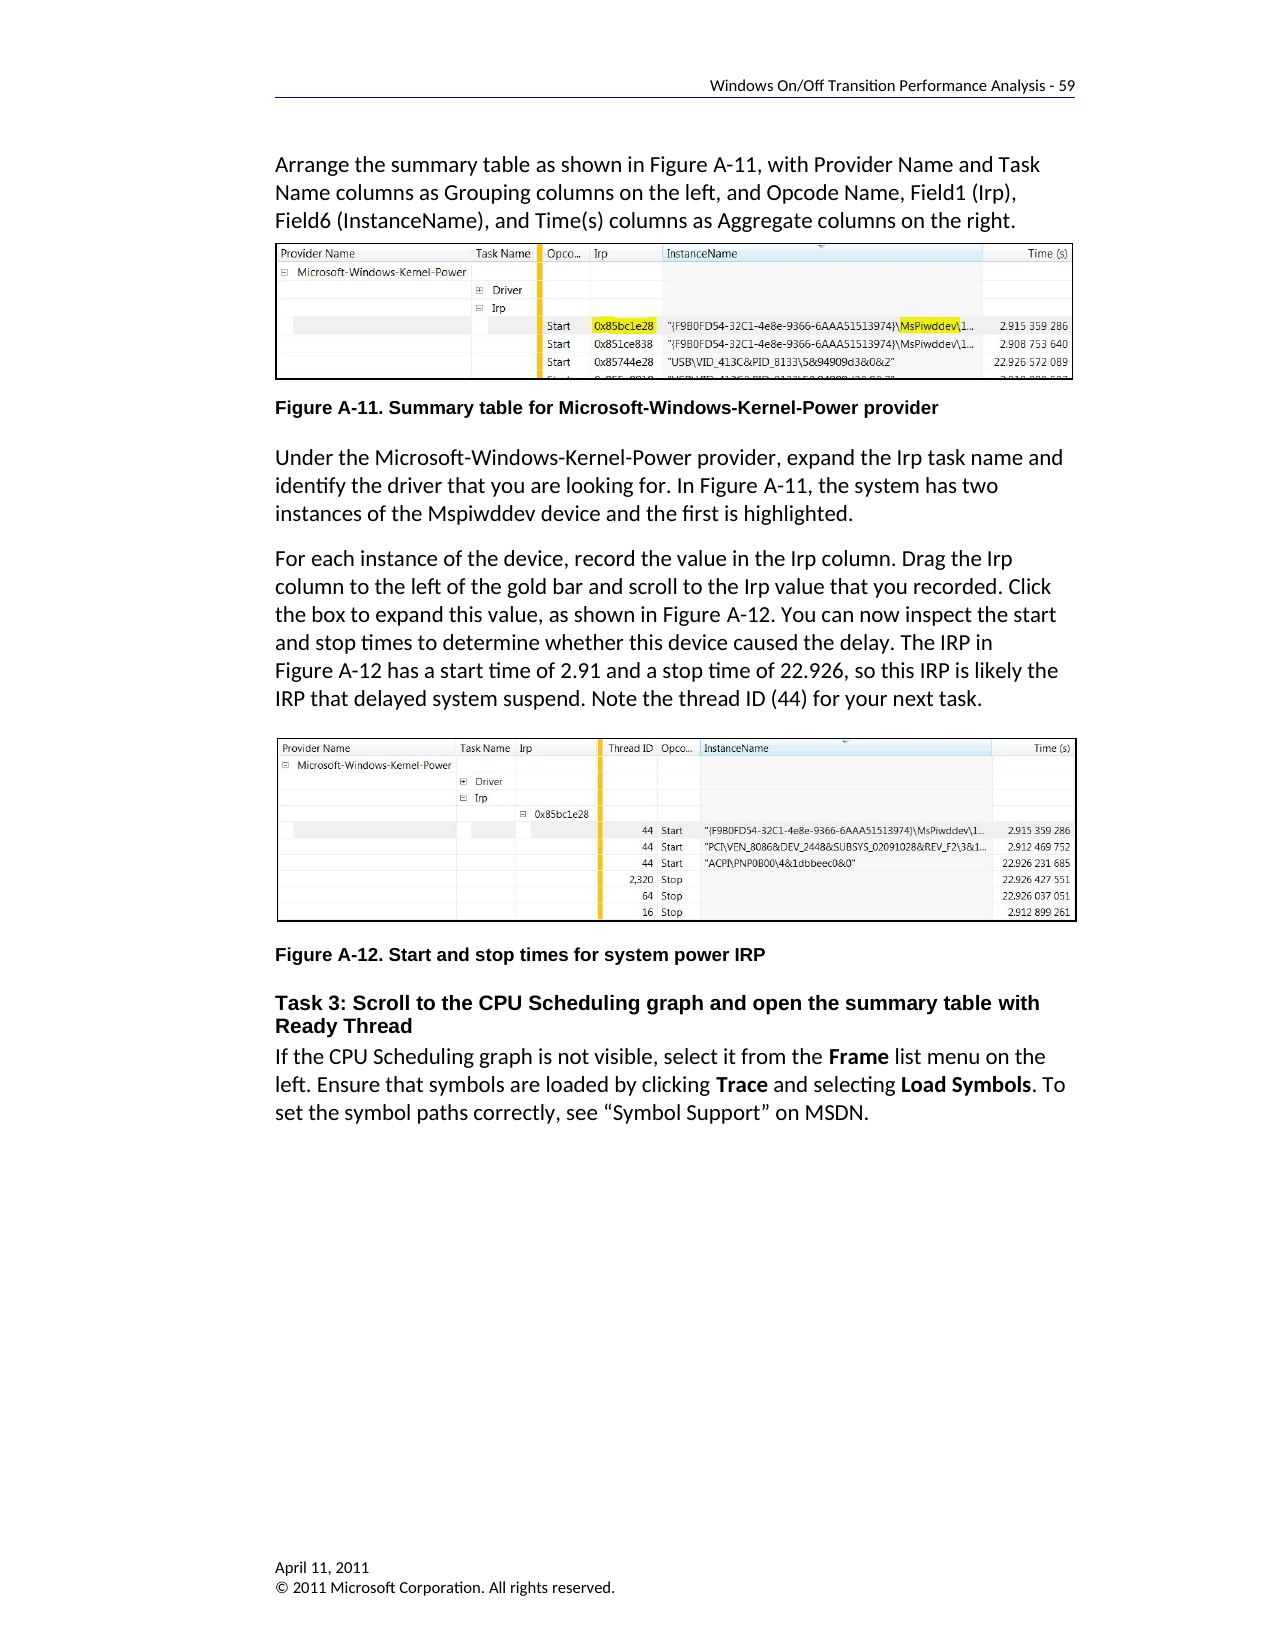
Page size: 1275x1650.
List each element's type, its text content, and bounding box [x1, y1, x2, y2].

text If the CPU Scheduling graph is not visible, select it from the Frame list menu on the left. Ensure that symbols are loaded by clicking Trace and selecting Load Symbols. To set the symbol paths correctly, see “Symbol Support” on MSDN. [275, 1042, 1075, 1126]
picture [278, 739, 1075, 920]
text Arrange the summary table as shown in Figure A-11, with Provider Name and Task Name columns as Grouping columns on the left, and Opcode Name, Field1 (Irp), Field6 (InstanceName), and Time(s) columns as Aggregate columns on the right. [275, 150, 1075, 234]
text Figure A-11. Summary table for Microsoft-Windows-Kernel-Power provider [275, 397, 1075, 418]
text Figure A-12. Start and stop times for system power IRP [275, 944, 1075, 965]
text Under the Microsoft-Windows-Kernel-Power provider, expand the Irp task name and identify the driver that you are looking for. In Figure A-11, the system has two instances of the Mspiwddev device and the first is highlighted. [275, 443, 1075, 527]
subtitle Task 3: Scroll to the CPU Scheduling graph and open the summary table with Ready Thread [275, 990, 1075, 1038]
picture [277, 244, 1072, 378]
text For each instance of the device, record the value in the Irp column. Drag the Irp column to the left of the gold bar and scroll to the Irp value that you recorded. Click the box to expand this value, as shown in Figure A-12. You can now inspect the start and stop times to determine whether this device caused the delay. The IRP in Figure A-12 has a start time of 2.91 and a stop time of 22.926, so this IRP is likely the IRP that delayed system suspend. Note the thread ID (44) for your next task. [275, 544, 1075, 712]
